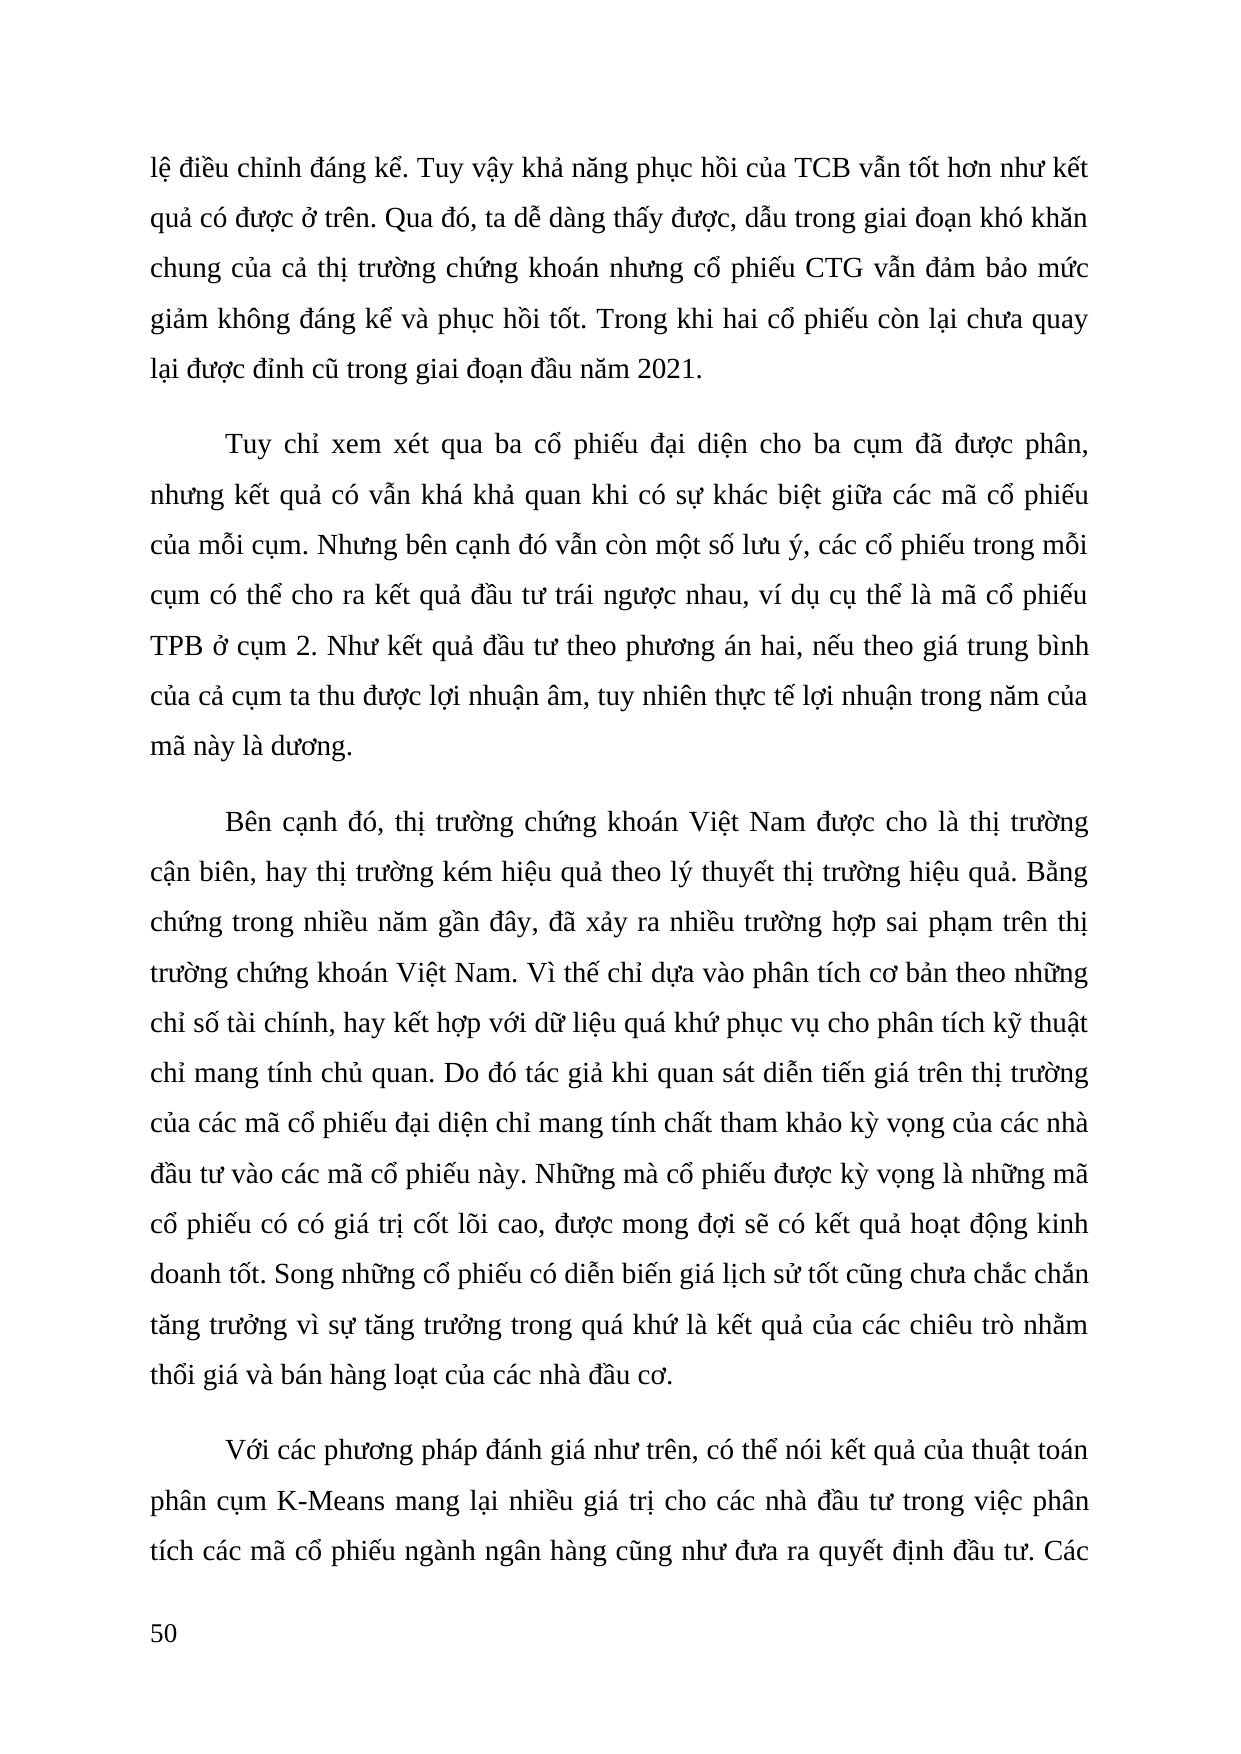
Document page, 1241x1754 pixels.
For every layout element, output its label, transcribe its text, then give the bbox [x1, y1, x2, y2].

text Tuy chỉ xem xét qua ba cổ phiếu đại diện cho ba cụm đã được phân, nhưng kết quả có vẫn khá khả quan khi có sự khác biệt giữa các mã cổ phiếu của mỗi cụm. Nhưng bên cạnh đó vẫn còn một số lưu ý, các cổ phiếu trong mỗi cụm có thể cho ra kết quả đầu tư trái ngược nhau, ví dụ cụ thể là mã cổ phiếu TPB ở cụm 2. Như kết quả đầu tư theo phương án hai, nếu theo giá trung bình của cả cụm ta thu được lợi nhuận âm, tuy nhiên thực tế lợi nhuận trong năm của mã này là dương. [150, 427, 1090, 762]
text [150, 150, 1090, 385]
text Bên cạnh đó, thị trường chứng khoán Việt Nam được cho là thị trường cận biên, hay thị trường kém hiệu quả theo lý thuyết thị trường hiệu quả. Bằng chứng trong nhiều năm gần đây, đã xảy ra nhiều trường hợp sai phạm trên thị trường chứng khoán Việt Nam. Vì thế chỉ dựa vào phân tích cơ bản theo những chỉ số tài chính, hay kết hợp với dữ liệu quá khứ phục vụ cho phân tích kỹ thuật chỉ mang tính chủ quan. Do đó tác giả khi quan sát diễn tiến giá trên thị trường của các mã cổ phiếu đại diện chỉ mang tính chất tham khảo kỳ vọng của các nhà đầu tư vào các mã cổ phiếu này. Những mà cổ phiếu được kỳ vọng là những mã cổ phiếu có có giá trị cốt lõi cao, được mong đợi sẽ có kết quả hoạt động kinh doanh tốt. Song những cổ phiếu có diễn biến giá lịch sử tốt cũng chưa chắc chắn tăng trưởng vì sự tăng trưởng trong quá khứ là kết quả của các chiêu trò nhằm thổi giá và bán hàng loạt của các nhà đầu cơ. [150, 804, 1090, 1391]
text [150, 1432, 1090, 1567]
